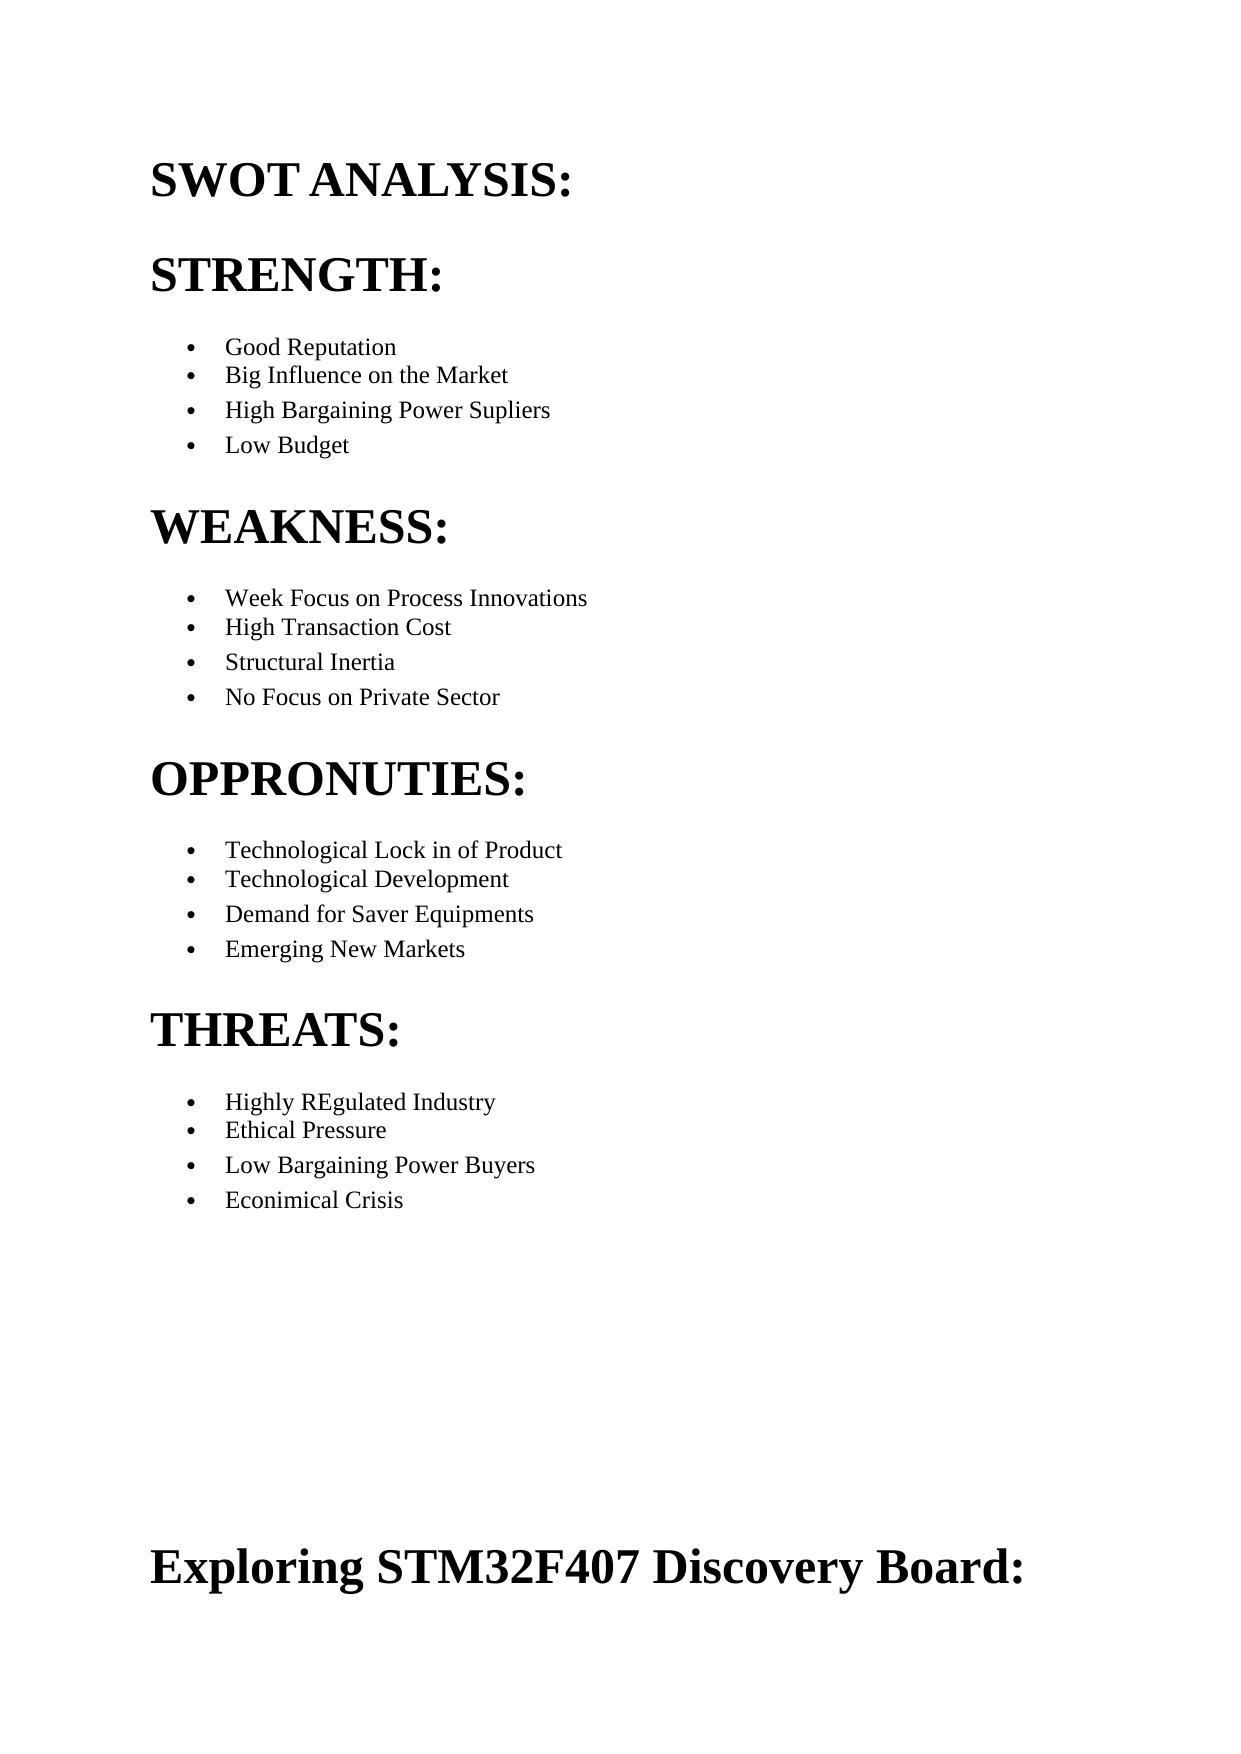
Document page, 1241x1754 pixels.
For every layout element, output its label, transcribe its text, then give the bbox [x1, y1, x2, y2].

list Good Reputation [187, 332, 1090, 360]
text STRENGTH: [150, 245, 1090, 302]
list High Transaction Cost [187, 612, 1090, 641]
list Big Influence on the Market [187, 360, 1090, 389]
text Exploring STM32F407 Discovery Board: [150, 1537, 1090, 1594]
list No Focus on Private Sector [187, 682, 1090, 711]
list Low Bargaining Power Buyers [187, 1150, 1090, 1179]
list High Bargaining Power Supliers [187, 395, 1090, 424]
list Emerging New Markets [187, 934, 1090, 962]
list Low Budget [187, 430, 1090, 459]
text OPPRONUTIES: [150, 748, 1090, 806]
list Technological Lock in of Product [187, 835, 1090, 864]
list Econimical Crisis [187, 1185, 1090, 1214]
text THREATS: [150, 1000, 1090, 1057]
list Ethical Pressure [187, 1115, 1090, 1144]
list Structural Inertia [187, 647, 1090, 676]
list Technological Development [187, 864, 1090, 892]
list Highly REgulated Industry [187, 1087, 1090, 1115]
text WEAKNESS: [150, 497, 1090, 554]
list Week Focus on Process Innovations [187, 583, 1090, 612]
text SWOT ANALYSIS: [150, 150, 1090, 207]
list Demand for Saver Equipments [187, 899, 1090, 927]
